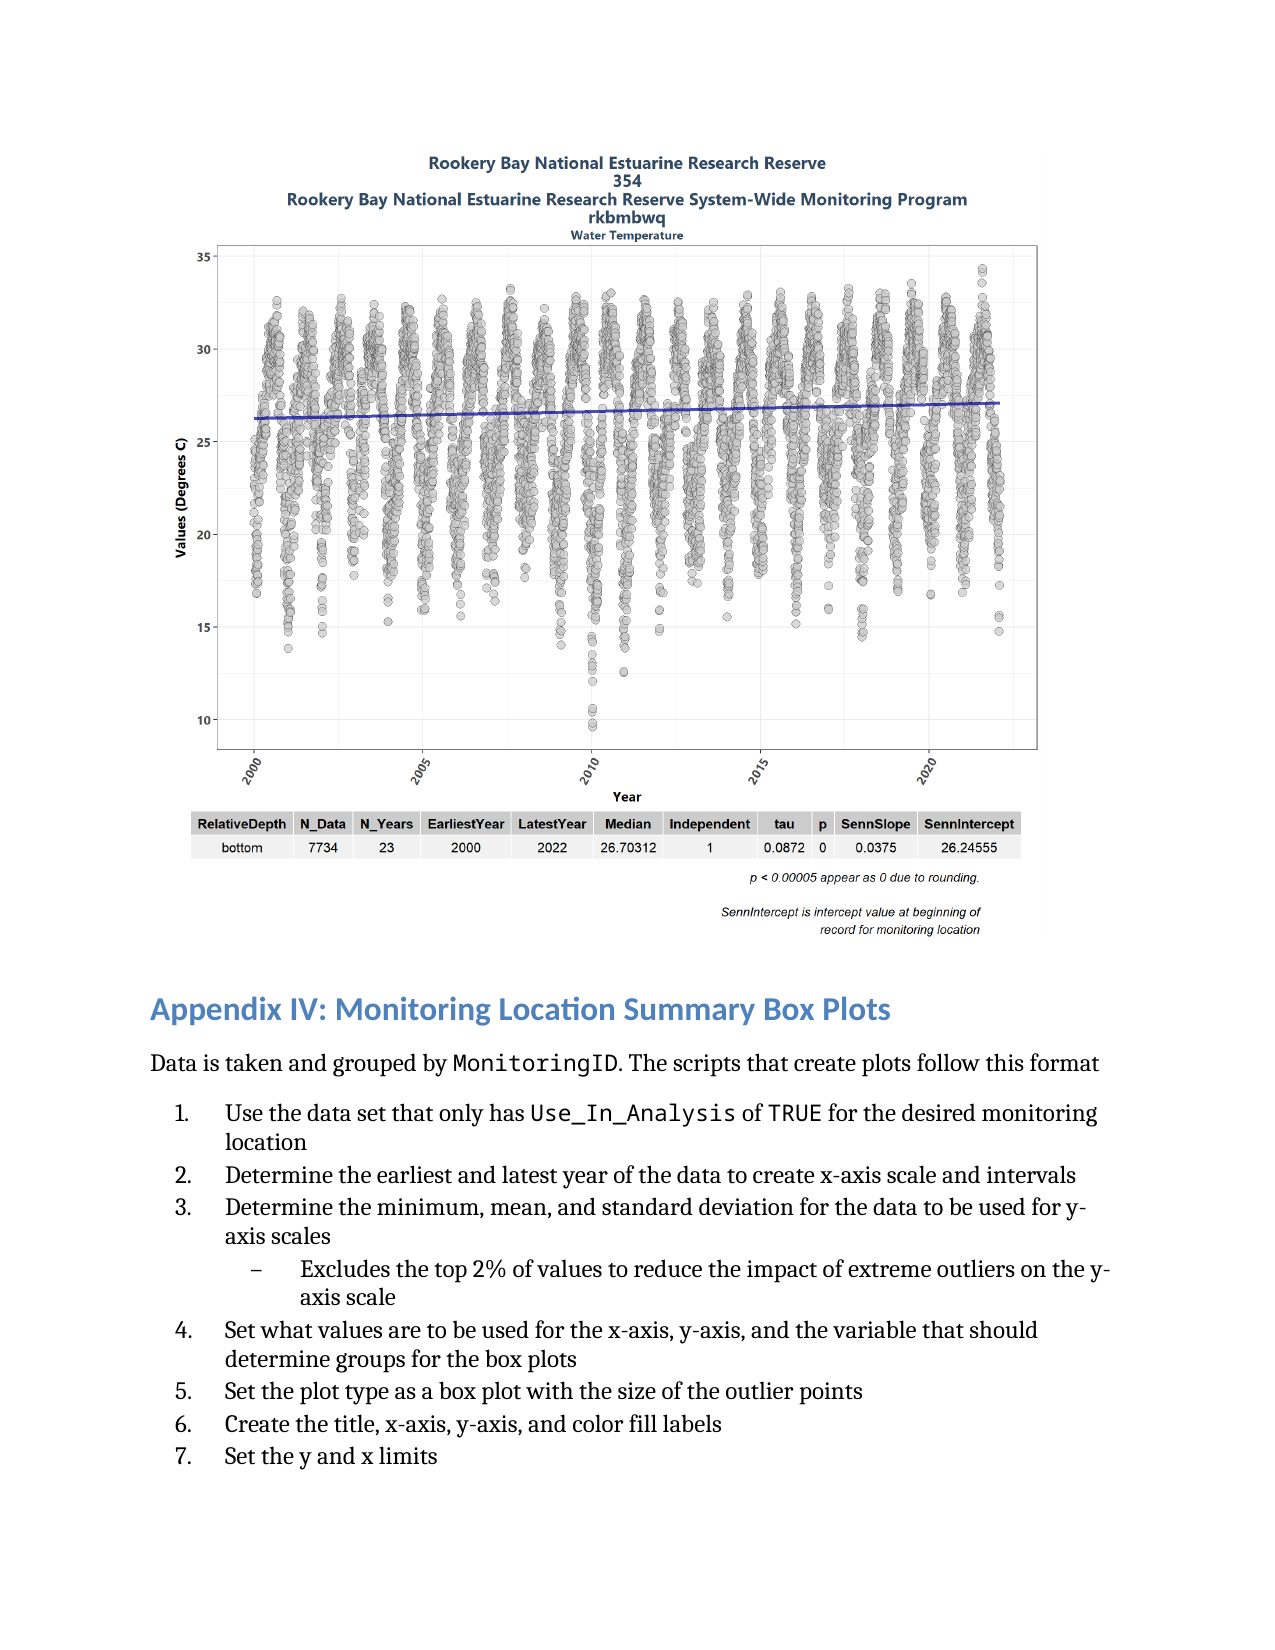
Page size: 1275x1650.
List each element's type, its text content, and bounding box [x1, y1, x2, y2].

list Create the title, x-axis, y-axis, and color fill labels [175, 1409, 1125, 1438]
list Determine the earliest and latest year of the data to create x-axis scale and intervals [175, 1161, 1125, 1189]
list Determine the minimum, mean, and standard deviation for the data to be used for y-axis scales [175, 1193, 1125, 1251]
subtitle Appendix IV: Monitoring Location Summary Box Plots [150, 987, 1125, 1028]
list Excludes the top 2% of values to reduce the impact of extreme outliers on the y-axis scale [250, 1254, 1125, 1312]
list Set the plot type as a box plot with the size of the outlier points [175, 1377, 1125, 1406]
list Set what values are to be used for the x-axis, y-axis, and the variable that should determine groups for the box plots [175, 1316, 1125, 1373]
list Use the data set that only has Use_In_Analysis of TRUE for the desired monitoring location [175, 1097, 1125, 1157]
text Data is taken and grouped by MonitoringID. The scripts that create plots follow this format [150, 1047, 1125, 1078]
list Set the y and x limits [175, 1442, 1125, 1471]
picture [168, 150, 1044, 938]
